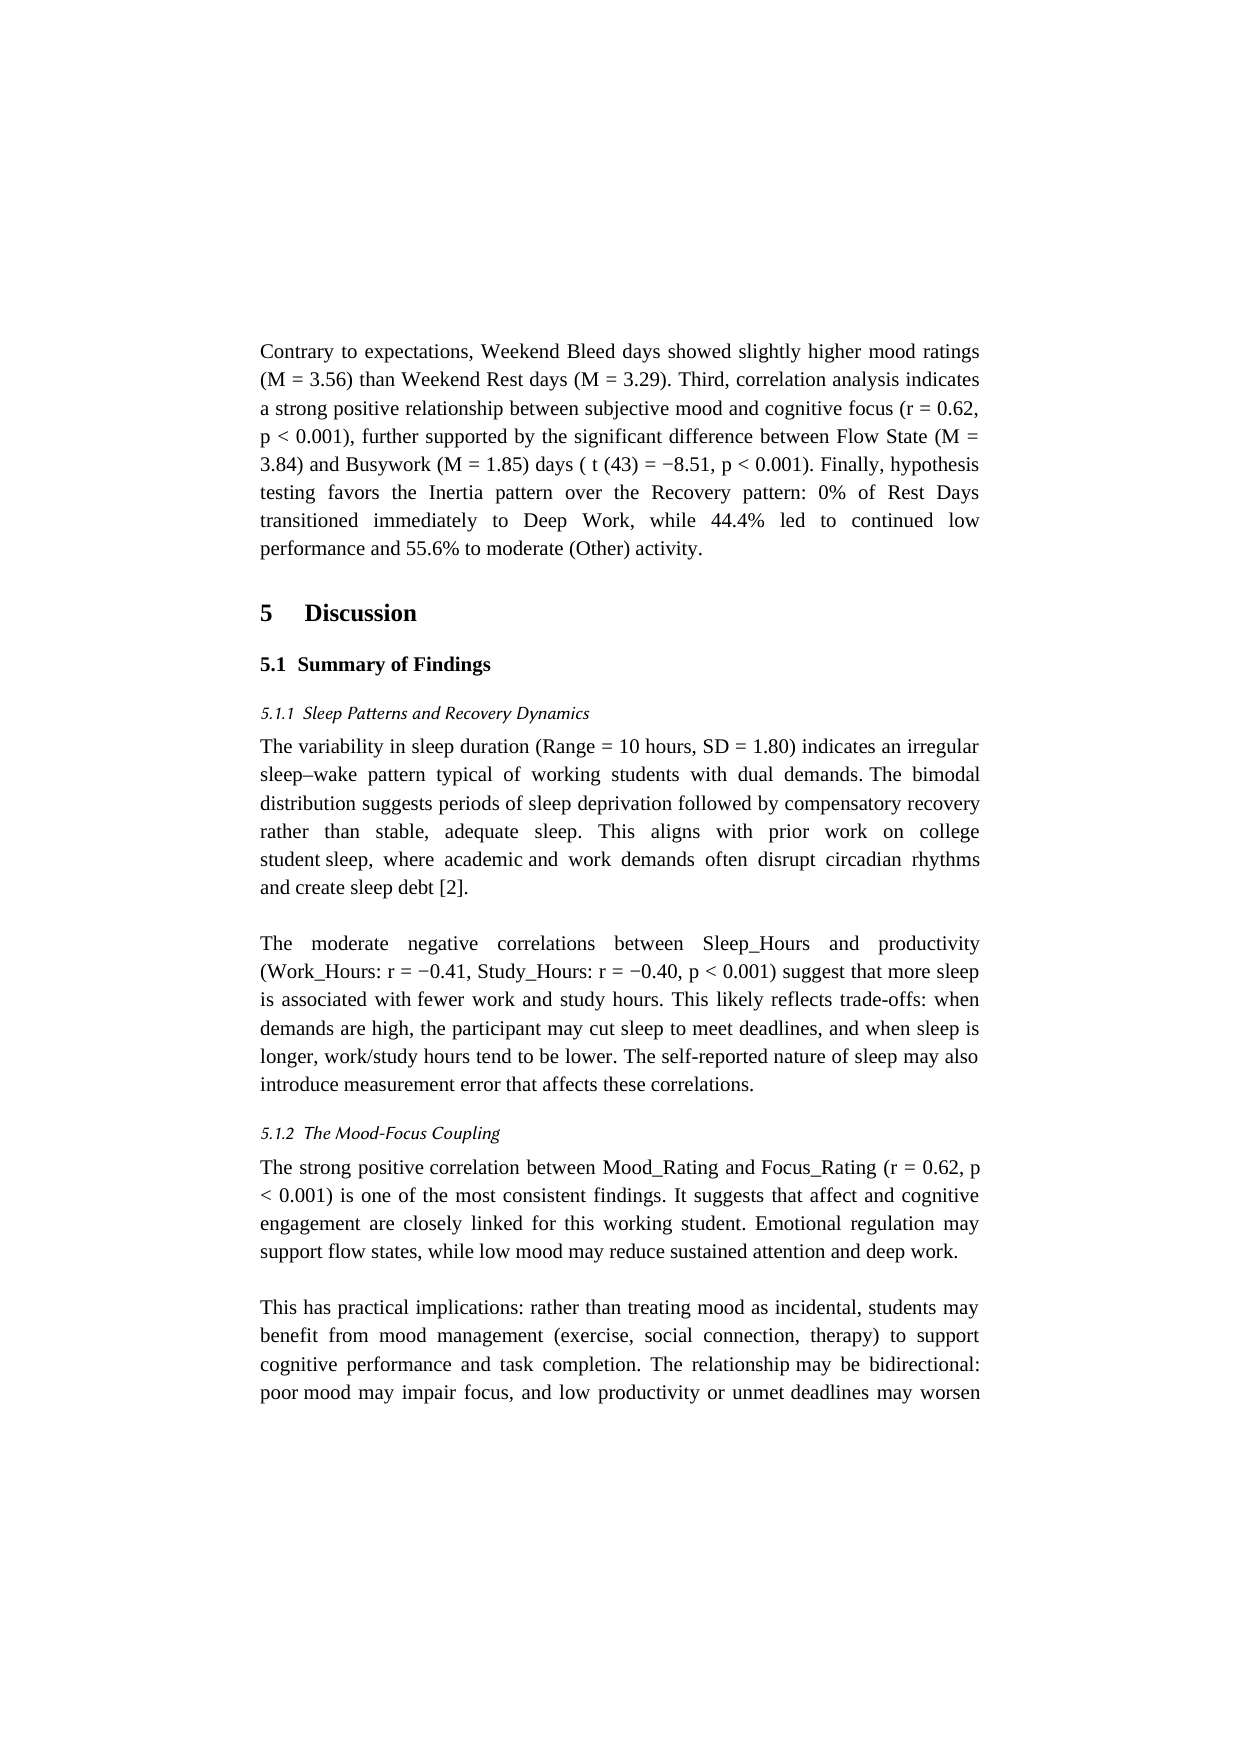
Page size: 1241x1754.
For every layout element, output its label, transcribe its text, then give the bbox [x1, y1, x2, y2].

text The Mood-Focus Coupling [260, 1121, 980, 1144]
text The moderate negative correlations between Sleep_Hours and productivity (Work_Hours: r = −0.41, Study_Hours: r = −0.40, p < 0.001) suggest that more sleep is associated with fewer work and study hours. This likely reflects trade-offs: when demands are high, the participant may cut sleep to meet deadlines, and when sleep is longer, work/study hours tend to be lower. The self-reported nature of sleep may also introduce measurement error that affects these correlations. [260, 927, 980, 1096]
text The variability in sleep duration (Range = 10 hours, SD = 1.80) indicates an irregular sleep–wake pattern typical of working students with dual demands. The bimodal distribution suggests periods of sleep deprivation followed by compensatory recovery rather than stable, adequate sleep. This aligns with prior work on college student sleep, where academic and work demands often disrupt circadian rhythms and create sleep debt [2]. [260, 730, 980, 899]
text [260, 1291, 980, 1404]
text Contrary to expectations, Weekend Bleed days showed slightly higher mood ratings (M = 3.56) than Weekend Rest days (M = 3.29). Third, correlation analysis indicates a strong positive relationship between subjective mood and cognitive focus (r = 0.62, p < 0.001), further supported by the significant difference between Flow State (M = 3.84) and Busywork (M = 1.85) days ( t (43) = −8.51, p < 0.001). Finally, hypothesis testing favors the Inertia pattern over the Recovery pattern: 0% of Rest Days transitioned immediately to Deep Work, while 44.4% led to continued low performance and 55.6% to moderate (Other) activity. [260, 335, 980, 560]
text Discussion [260, 598, 980, 626]
text Sleep Patterns and Recovery Dynamics [260, 701, 980, 724]
text The strong positive correlation between Mood_Rating and Focus_Rating (r = 0.62, p < 0.001) is one of the most consistent findings. It suggests that affect and cognitive engagement are closely linked for this working student. Emotional regulation may support flow states, while low mood may reduce sustained attention and deep work. [260, 1151, 980, 1263]
text Summary of Findings [260, 651, 980, 676]
